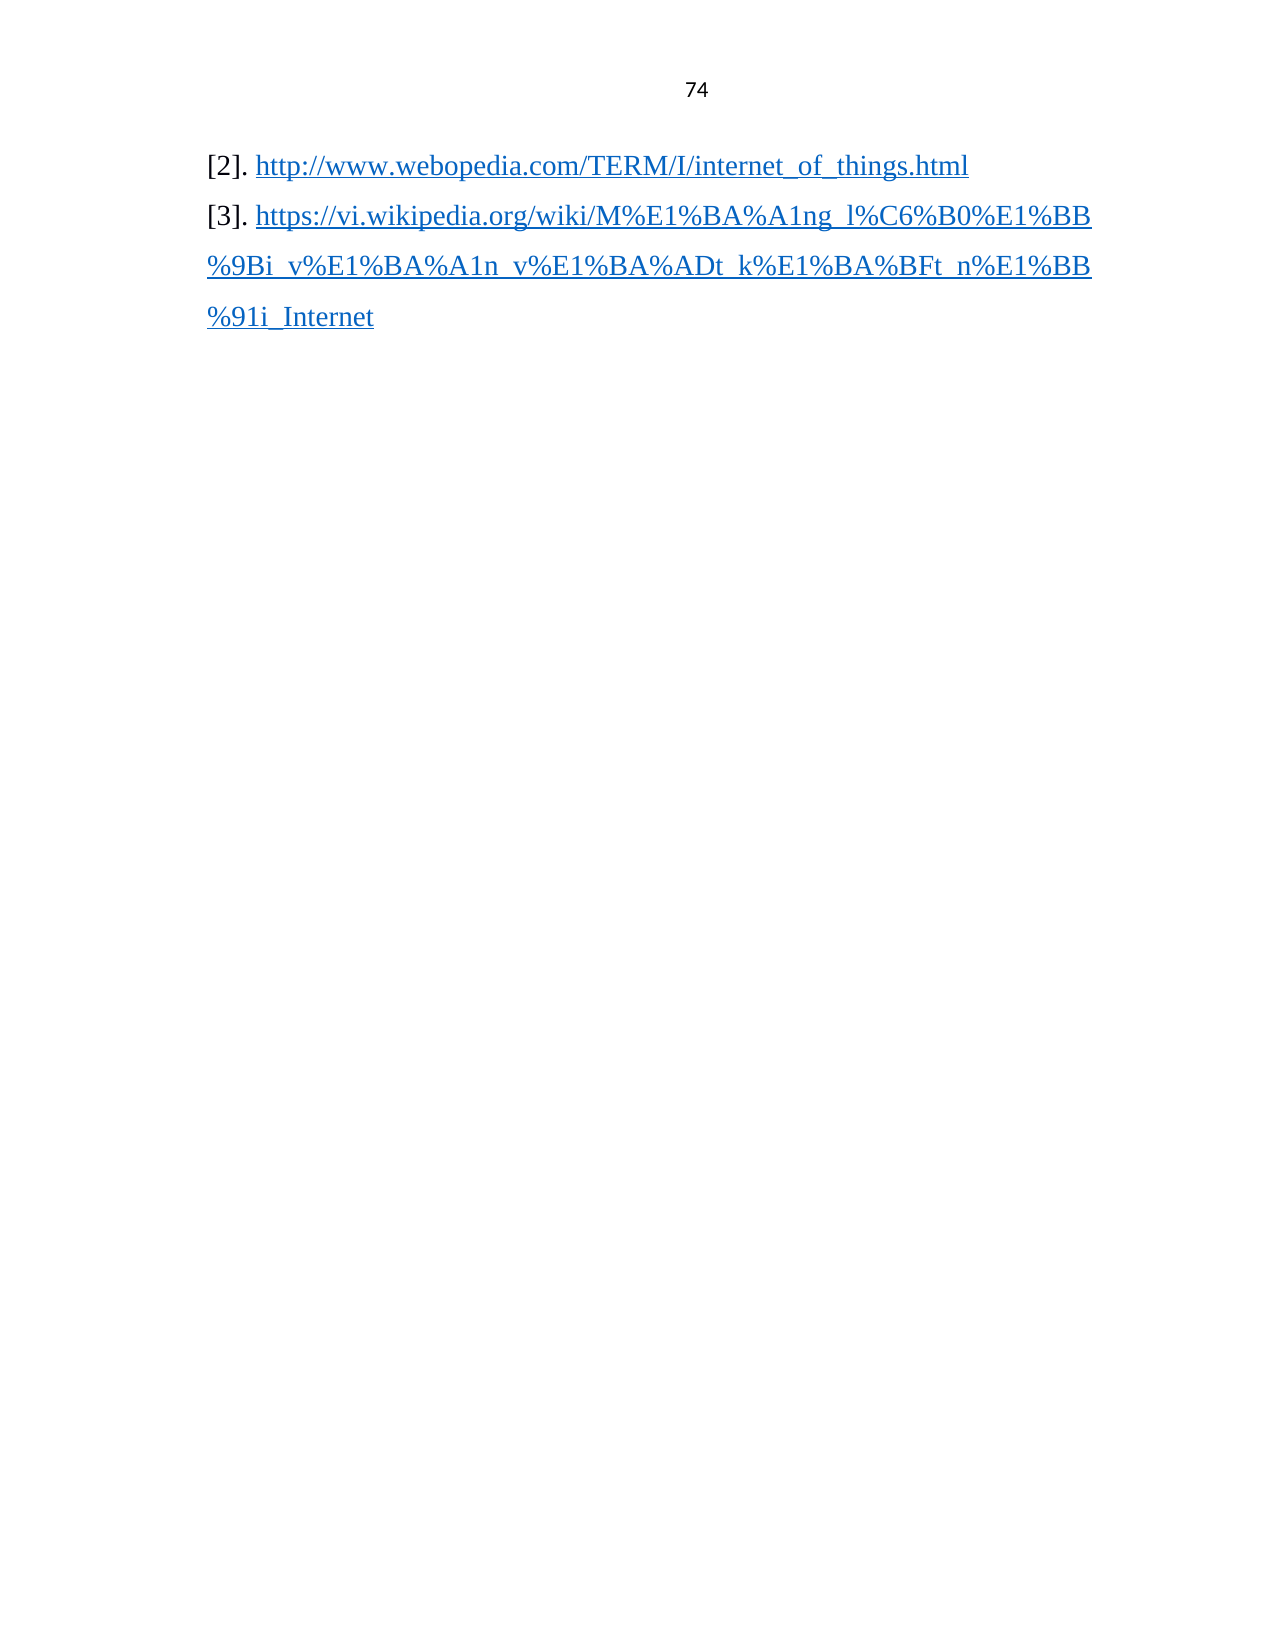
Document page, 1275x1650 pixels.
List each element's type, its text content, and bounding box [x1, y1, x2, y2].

text [2]. http://www.webopedia.com/TERM/I/internet_of_things.html [207, 148, 1186, 181]
text [3]. https://vi.wikipedia.org/wiki/M%E1%BA%A1ng_l%C6%B0%E1%BB%9Bi_v%E1%BA%A1n_v%E1%BA%ADt_k%E1%BA%BFt_n%E1%BB%91i_Internet [207, 198, 1186, 332]
